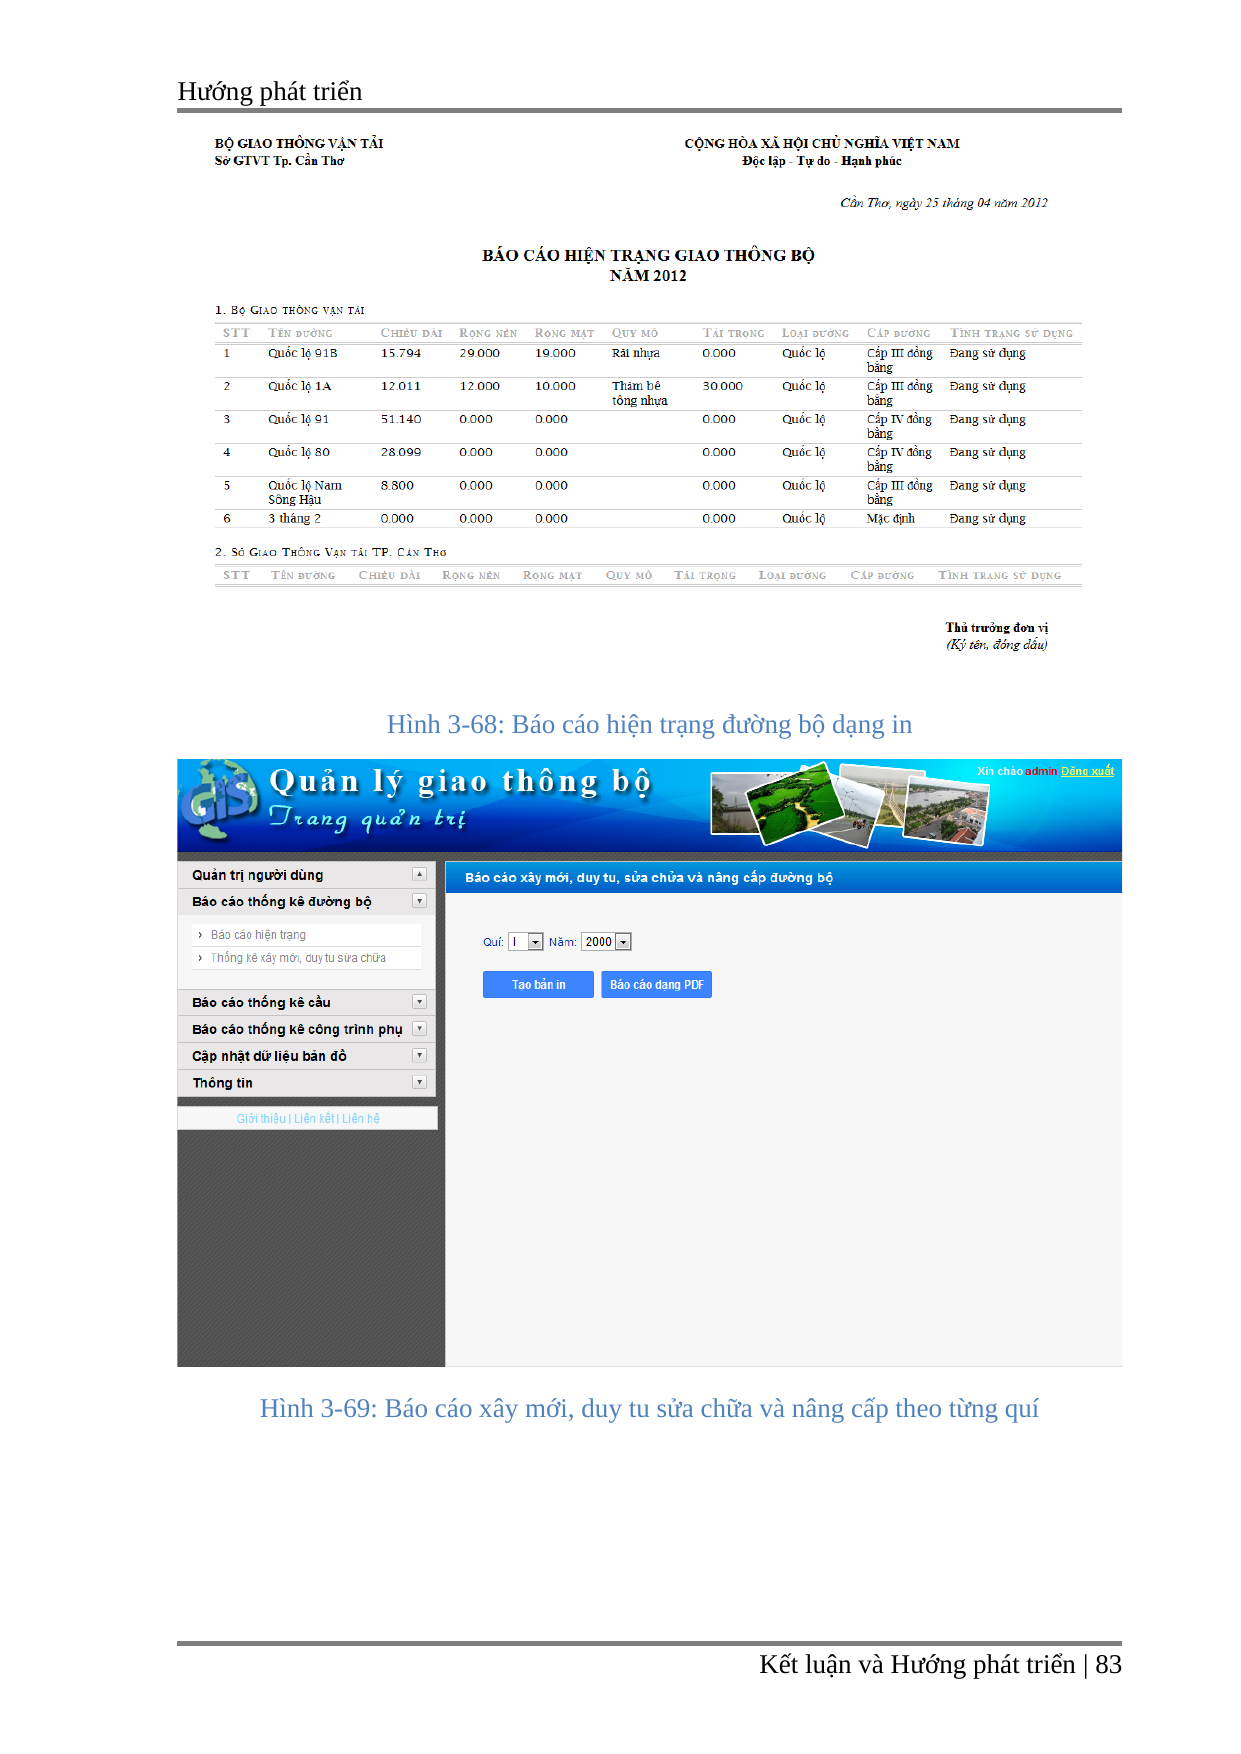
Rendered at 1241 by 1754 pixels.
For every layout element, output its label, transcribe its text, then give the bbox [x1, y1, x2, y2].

picture [287, 772, 293, 789]
picture [201, 759, 210, 765]
picture [459, 777, 464, 790]
picture [472, 778, 476, 789]
picture [177, 759, 1123, 1367]
picture [519, 770, 524, 790]
picture [177, 118, 1123, 683]
picture [389, 777, 396, 788]
picture [481, 778, 485, 789]
picture [644, 777, 649, 790]
picture [623, 777, 628, 788]
picture [329, 777, 338, 790]
picture [505, 773, 510, 790]
picture [614, 770, 618, 790]
